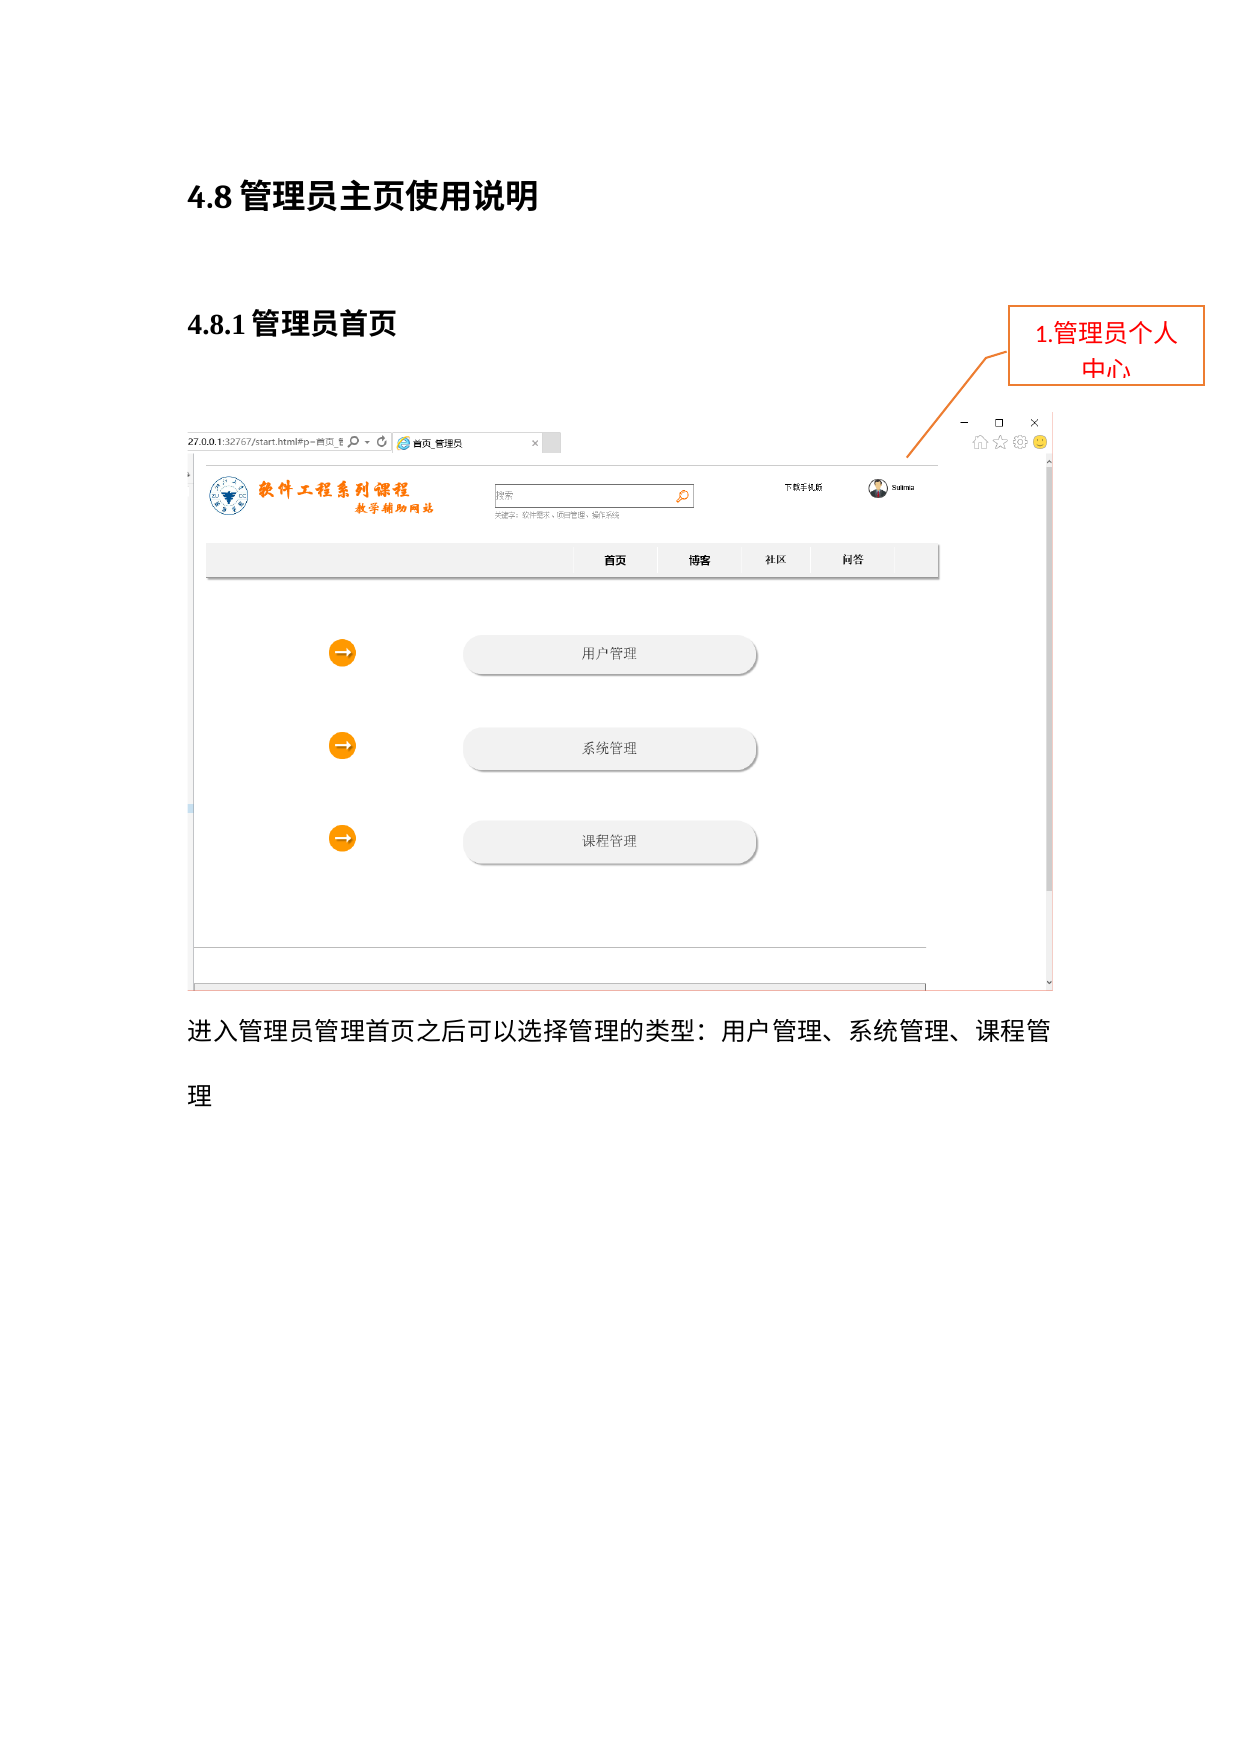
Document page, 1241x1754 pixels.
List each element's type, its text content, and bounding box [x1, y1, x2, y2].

subtitle 4.8.1管理员首页 [187, 289, 1053, 354]
subtitle 4.8管理员主页使用说明 [187, 162, 1053, 227]
text 进入管理员管理首页之后可以选择管理的类型：用户管理、系统管理、课程管理 [187, 997, 1053, 1127]
picture [187, 412, 1053, 991]
